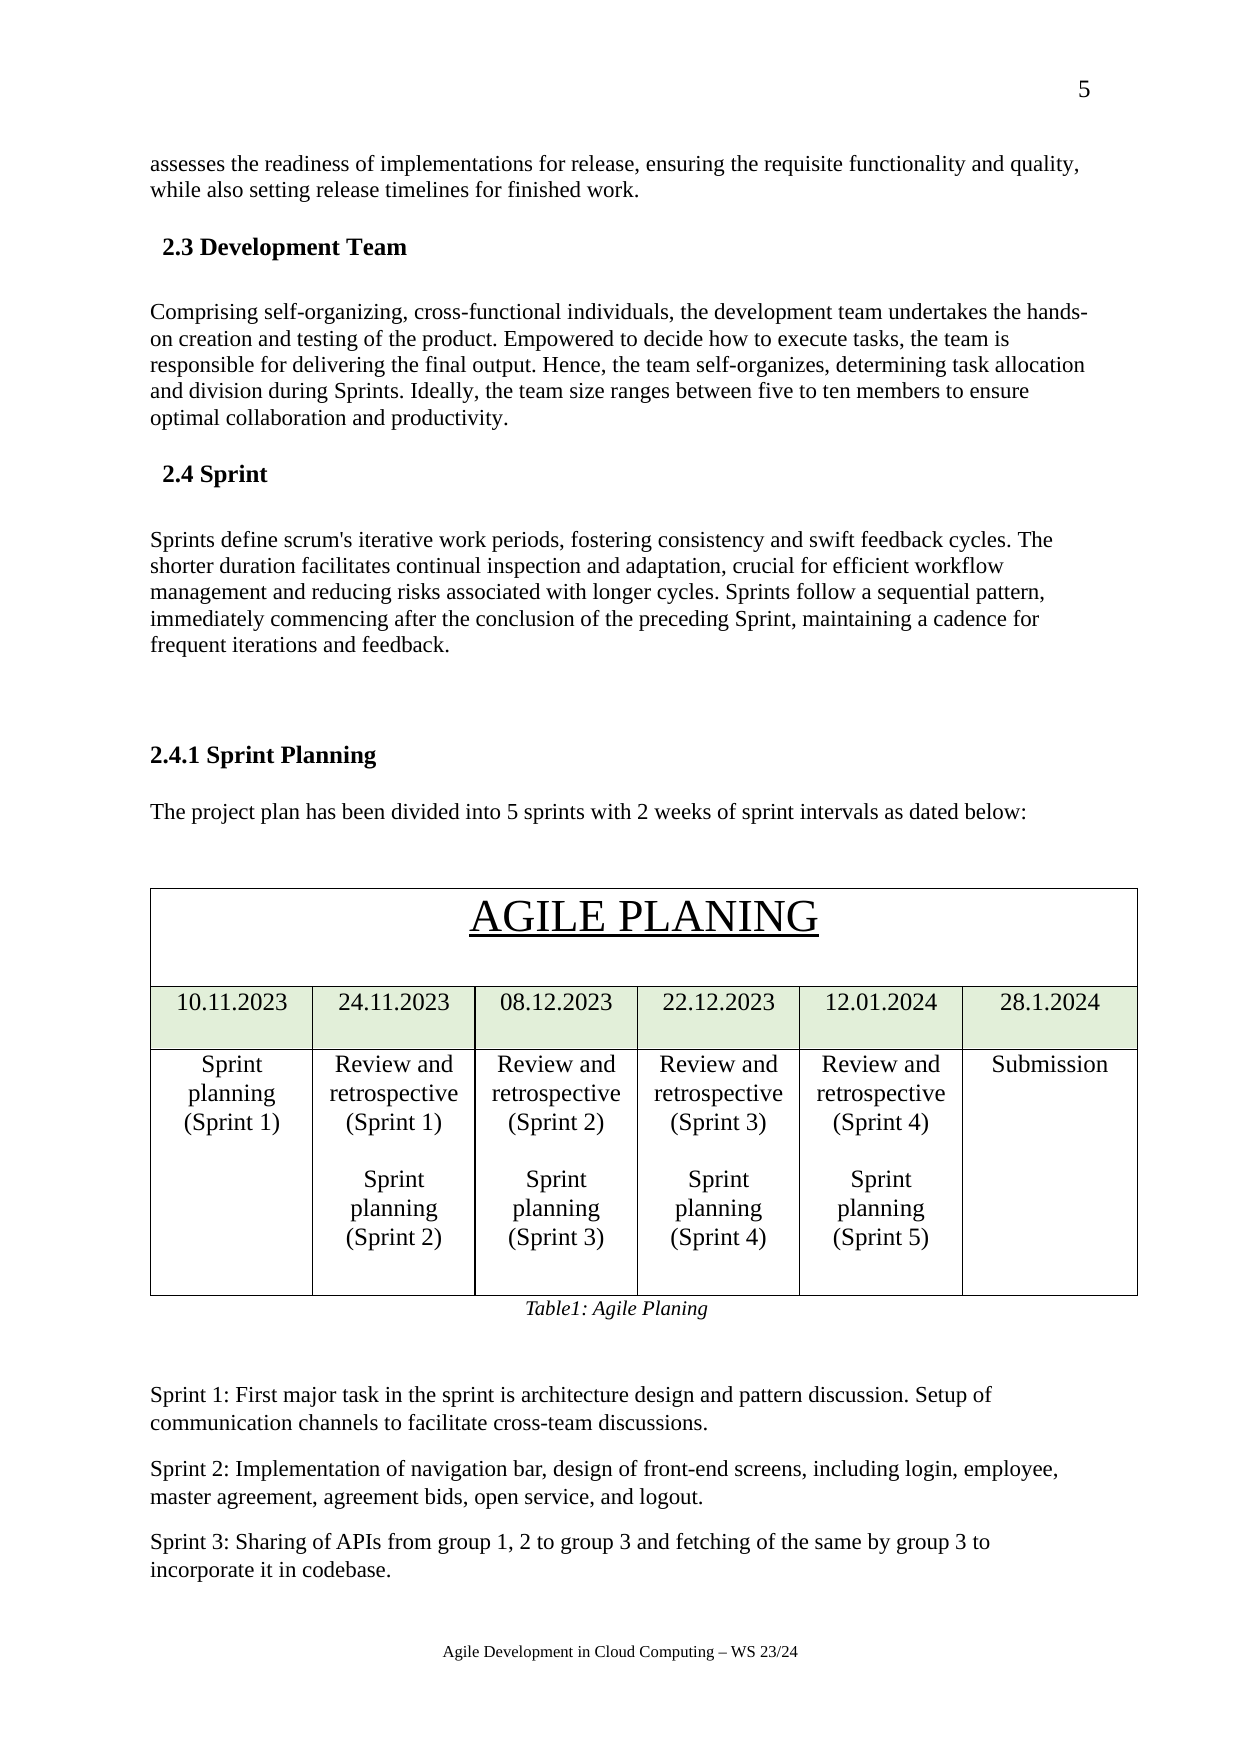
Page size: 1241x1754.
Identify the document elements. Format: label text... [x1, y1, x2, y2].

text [150, 150, 1090, 203]
text The project plan has been divided into 5 sprints with 2 weeks of sprint intervals as dated below: [150, 798, 1090, 824]
table_header AGILE PLANING [151, 889, 1137, 986]
subtitle 2.4 Sprint [162, 459, 1090, 488]
table_cell Review and retrospective (Sprint 2) Sprint planning (Sprint 3) [476, 1050, 637, 1295]
table_cell Review and retrospective (Sprint 4) Sprint planning (Sprint 5) [800, 1050, 962, 1295]
text Sprints define scrum's iterative work periods, fostering consistency and swift feedback cycles. The shorter duration facilitates continual inspection and adaptation, crucial for efficient workflow management and reducing risks associated with longer cycles. Sprints follow a sequential pattern, immediately commencing after the conclusion of the preceding Sprint, maintaining a cadence for frequent iterations and feedback. [150, 526, 1090, 657]
table_cell Review and retrospective (Sprint 3) Sprint planning (Sprint 4) [638, 1050, 799, 1295]
table_cell 22.12.2023 [638, 987, 799, 1048]
table_cell Review and retrospective (Sprint 1) Sprint planning (Sprint 2) [313, 1050, 474, 1295]
text Sprint 1: First major task in the sprint is architecture design and pattern discussion. Setup of communication channels to facilitate cross-team discussions. [150, 1381, 1090, 1436]
table_cell 08.12.2023 [476, 987, 637, 1048]
text Sprint 2: Implementation of navigation bar, design of front-end screens, including login, employee, master agreement, agreement bids, open service, and logout. [150, 1454, 1090, 1509]
text Comprising self-organizing, cross-functional individuals, the development team undertakes the hands-on creation and testing of the product. Empowered to decide how to execute tasks, the team is responsible for delivering the final output. Hence, the team self-organizes, determining task allocation and division during Sprints. Ideally, the team size ranges between five to ten members to ensure optimal collaboration and productivity. [150, 298, 1090, 430]
subtitle 2.3 Development Team [162, 232, 1090, 261]
table_cell 12.01.2024 [800, 987, 962, 1048]
table_cell Sprint planning (Sprint 1) [151, 1050, 312, 1295]
table_cell 28.1.2024 [963, 987, 1137, 1048]
text Sprint 3: Sharing of APIs from group 1, 2 to group 3 and fetching of the same by group 3 to incorporate it in codebase. [150, 1528, 1090, 1583]
table_cell Submission [963, 1050, 1137, 1295]
text Table1: Agile Planing [525, 1296, 1090, 1320]
text 2.4.1 Sprint Planning [150, 740, 1090, 769]
table_cell 10.11.2023 [151, 987, 312, 1048]
table_cell 24.11.2023 [313, 987, 474, 1048]
